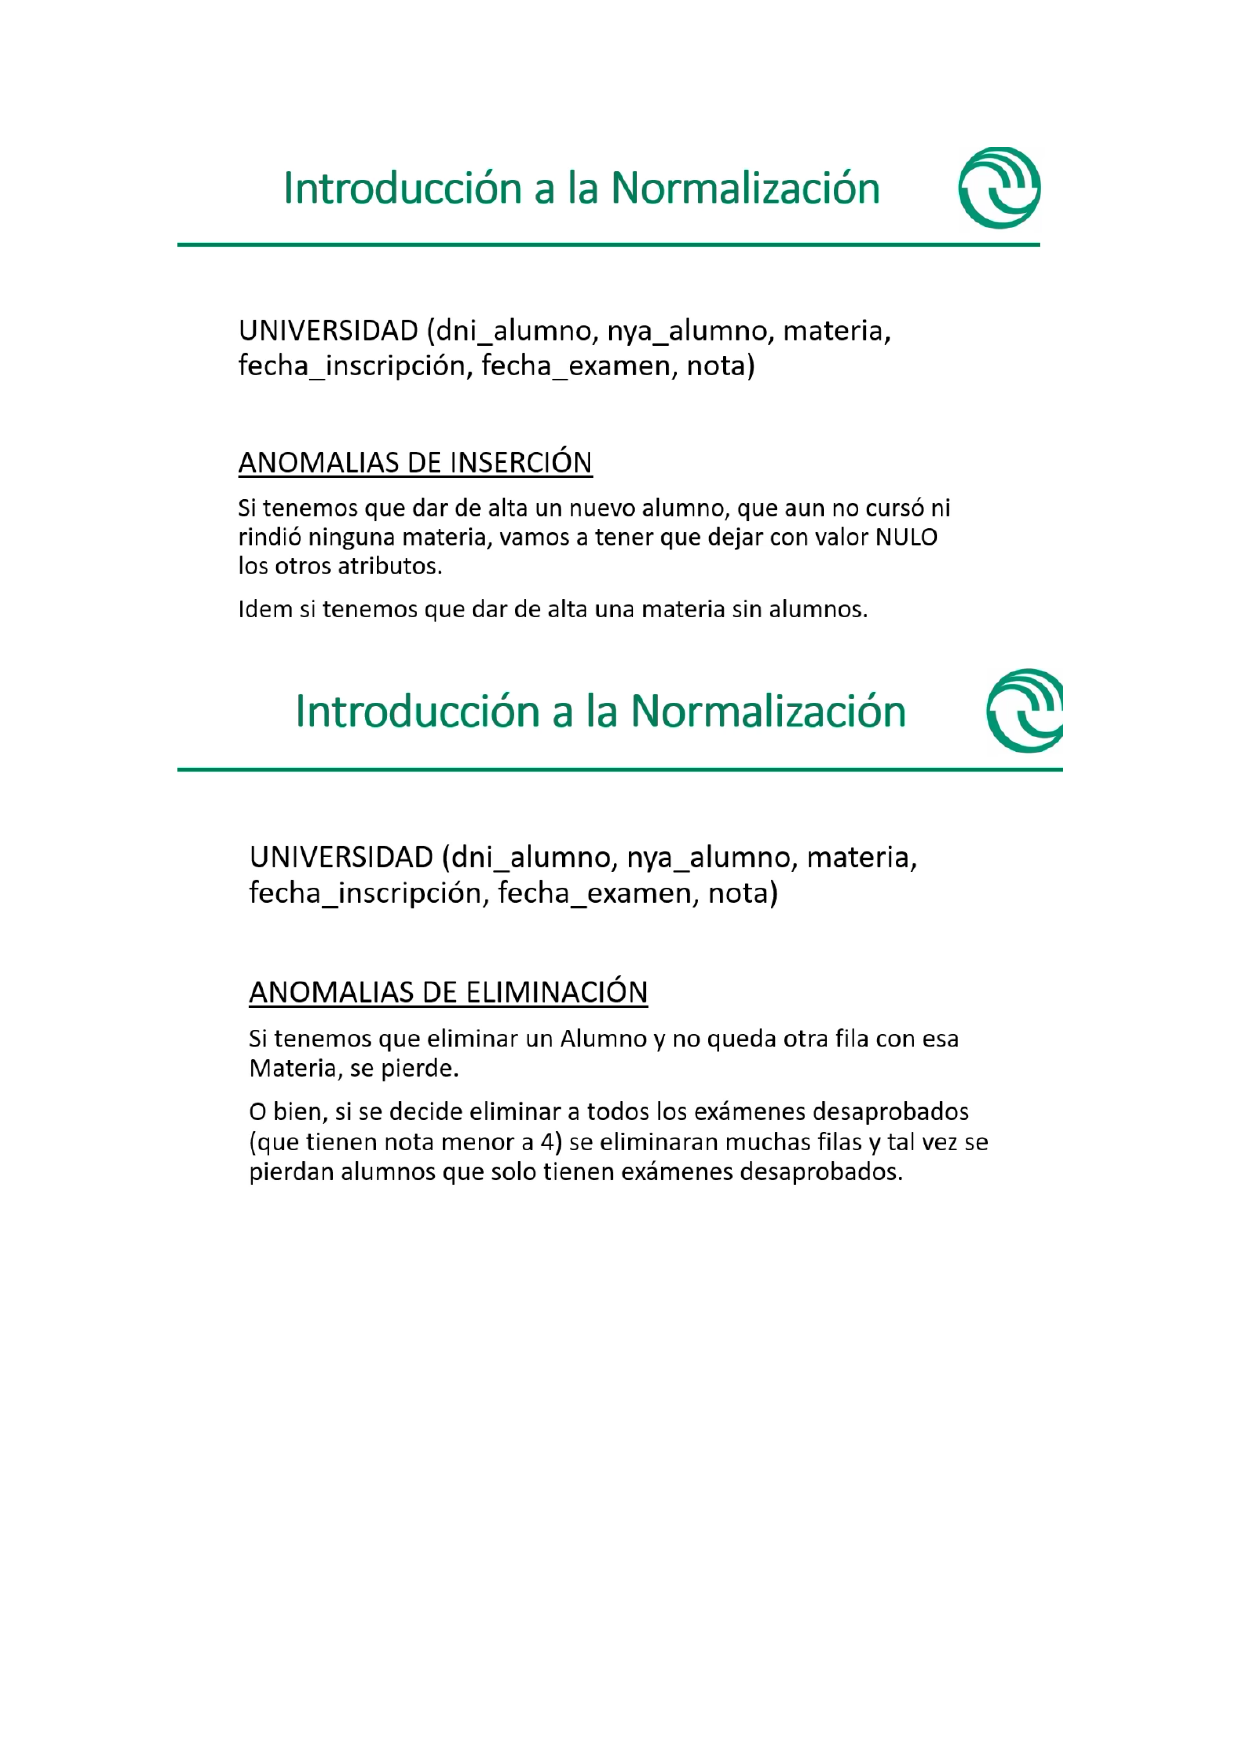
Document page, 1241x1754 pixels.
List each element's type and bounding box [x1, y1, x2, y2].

picture [177, 147, 1063, 654]
picture [177, 655, 1063, 1226]
